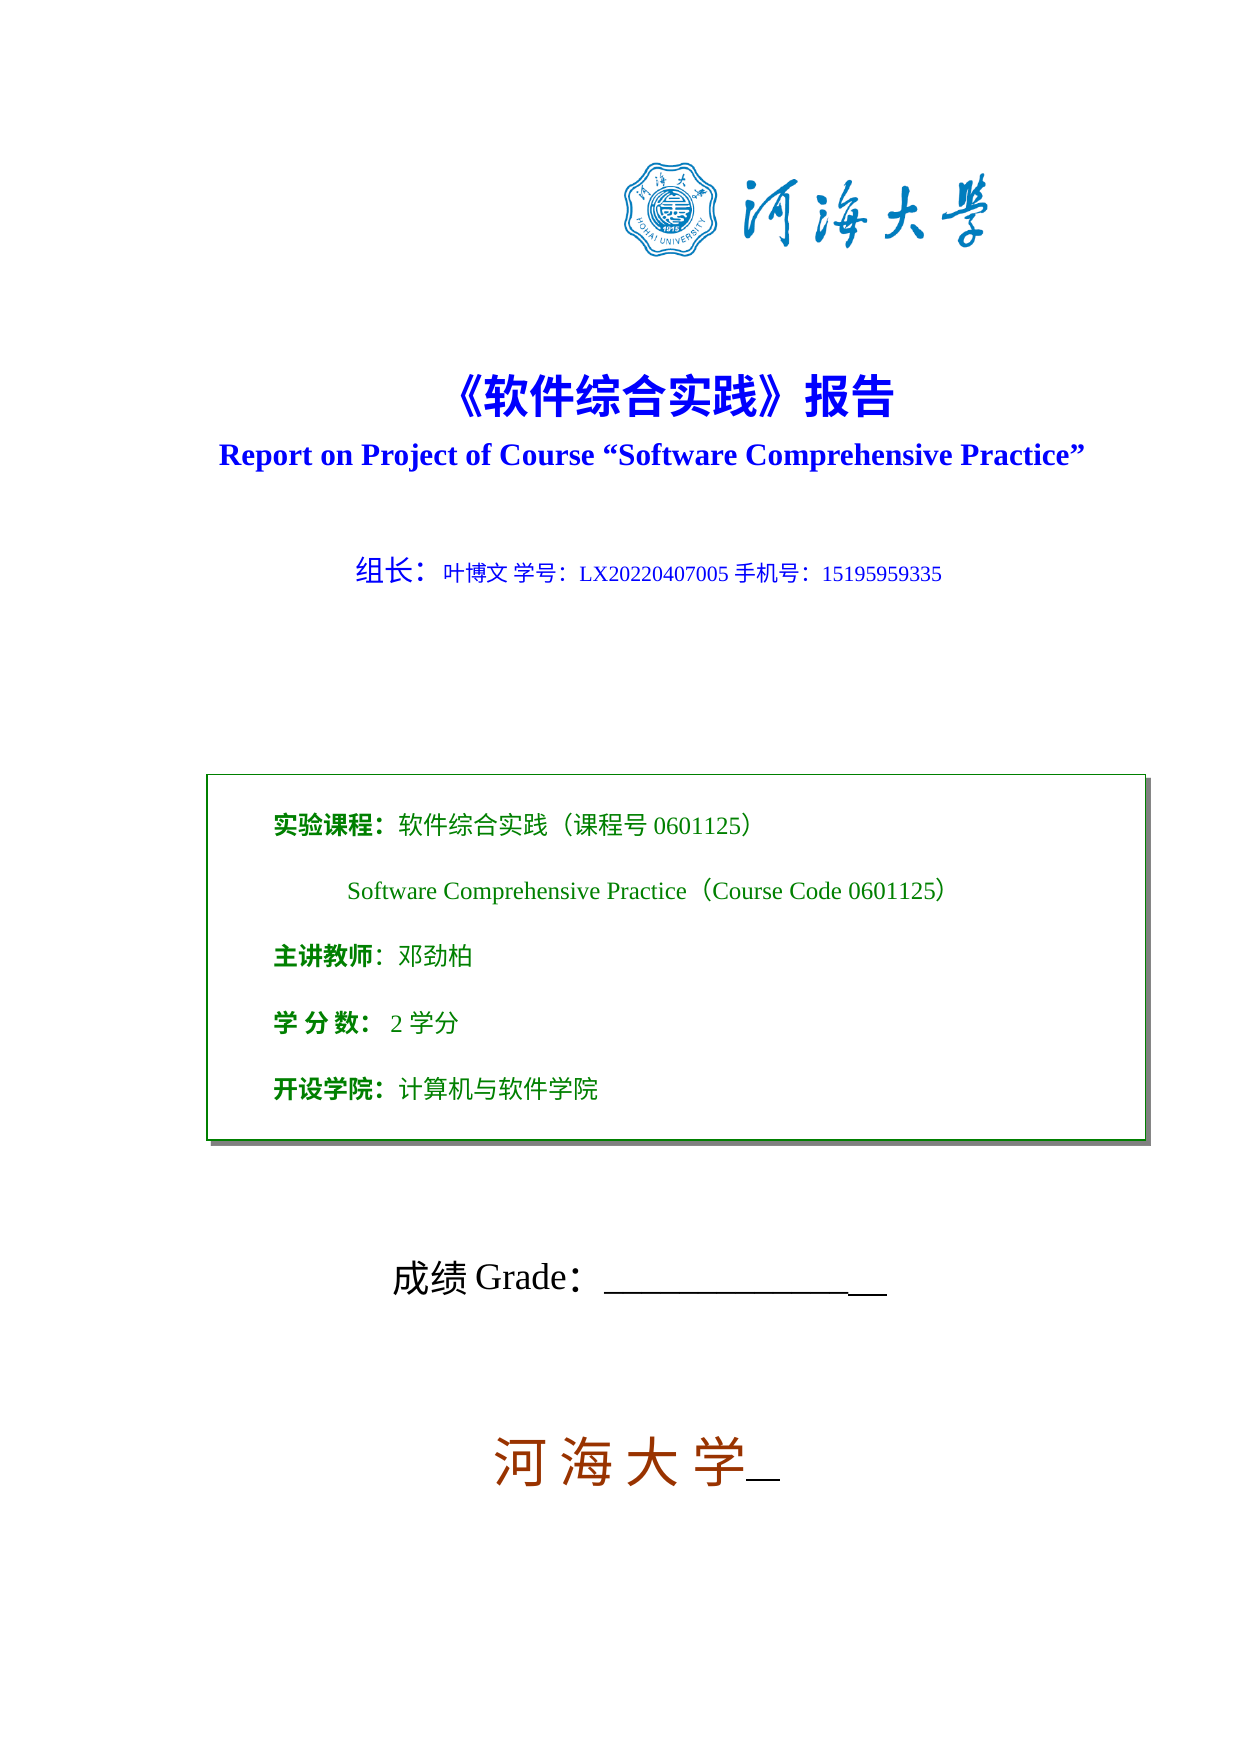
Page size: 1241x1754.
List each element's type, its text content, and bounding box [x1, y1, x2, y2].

text 成绩Grade：_____________ [150, 1249, 1090, 1303]
picture [604, 150, 1003, 267]
text 组长：叶博文 学号：LX20220407005 手机号：15195959335 [150, 548, 1090, 590]
text 河 海 大 学 [149, 1420, 1090, 1498]
text 《软件综合实践》报告 [150, 360, 1090, 426]
text Report on Project of Course “Software Comprehensive Practice” [150, 436, 1090, 472]
